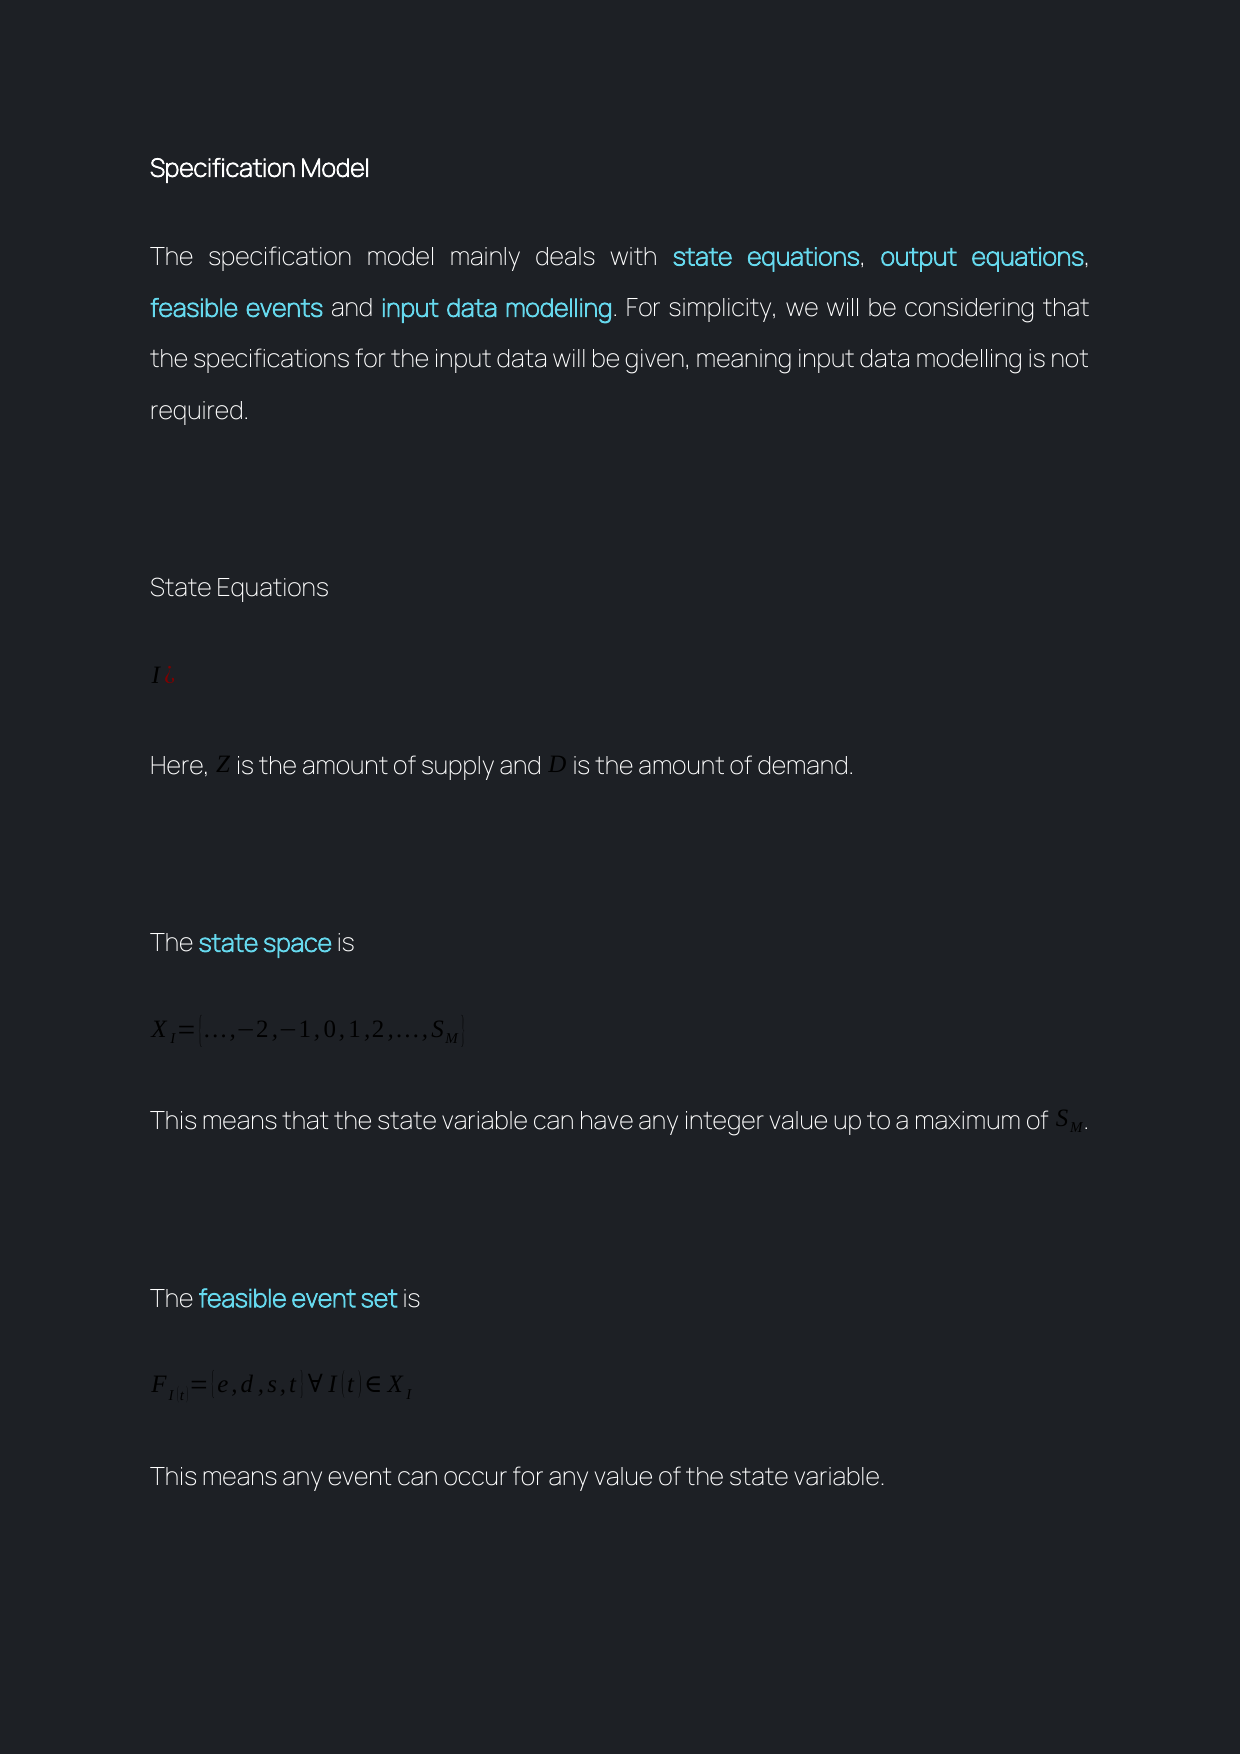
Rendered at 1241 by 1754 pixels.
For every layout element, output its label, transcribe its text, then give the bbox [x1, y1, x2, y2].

text The specification model mainly deals with state equations, output equations, feasible events and input data modelling. For simplicity, we will be considering that the specifications for the input data will be given, meaning input data modelling is not required. [150, 239, 1090, 427]
text This means that the state variable can have any integer value up to a maximum of . [150, 1103, 1090, 1137]
text Here, is the amount of supply and is the amount of demand. [150, 747, 1090, 782]
text The feasible event set is [150, 1280, 1090, 1314]
text The state space is [150, 925, 1090, 959]
subtitle Specification Model [150, 150, 1090, 184]
text This means any event can occur for any value of the state variable. [150, 1458, 1090, 1493]
subtitle State Equations [150, 570, 1090, 604]
